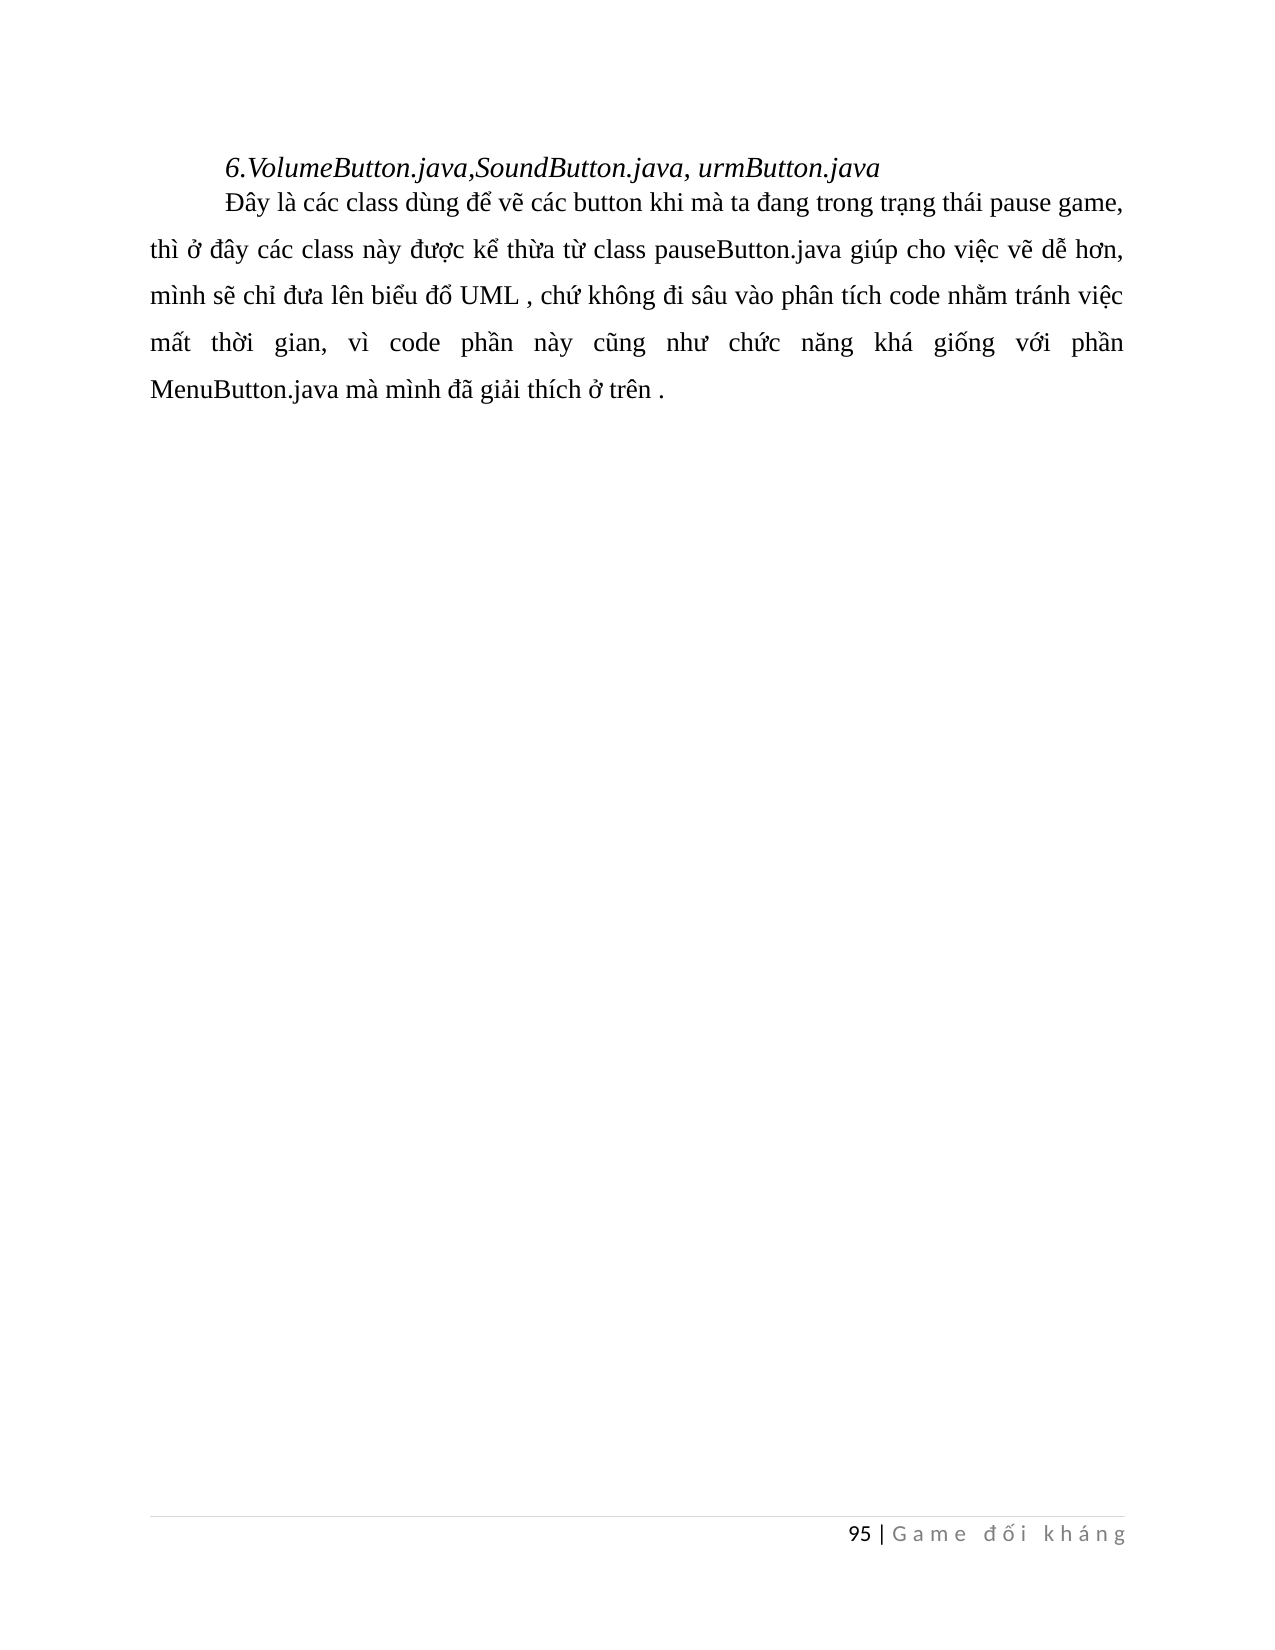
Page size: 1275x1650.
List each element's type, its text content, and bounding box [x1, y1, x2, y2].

text Đây là các class dùng để vẽ các button khi mà ta đang trong trạng thái pause game, thì ở đây các class này được kể thừa từ class pauseButton.java giúp cho việc vẽ dễ hơn, mình sẽ chỉ đưa lên biểu đổ UML , chứ không đi sâu vào phân tích code nhằm tránh việc mất thời gian, vì code phần này cũng như chức năng khá giống với phần MenuButton.java mà mình đã giải thích ở trên . [150, 186, 1125, 404]
subtitle 6.VolumeButton.java,SoundButton.java, urmButton.java [150, 150, 1125, 183]
